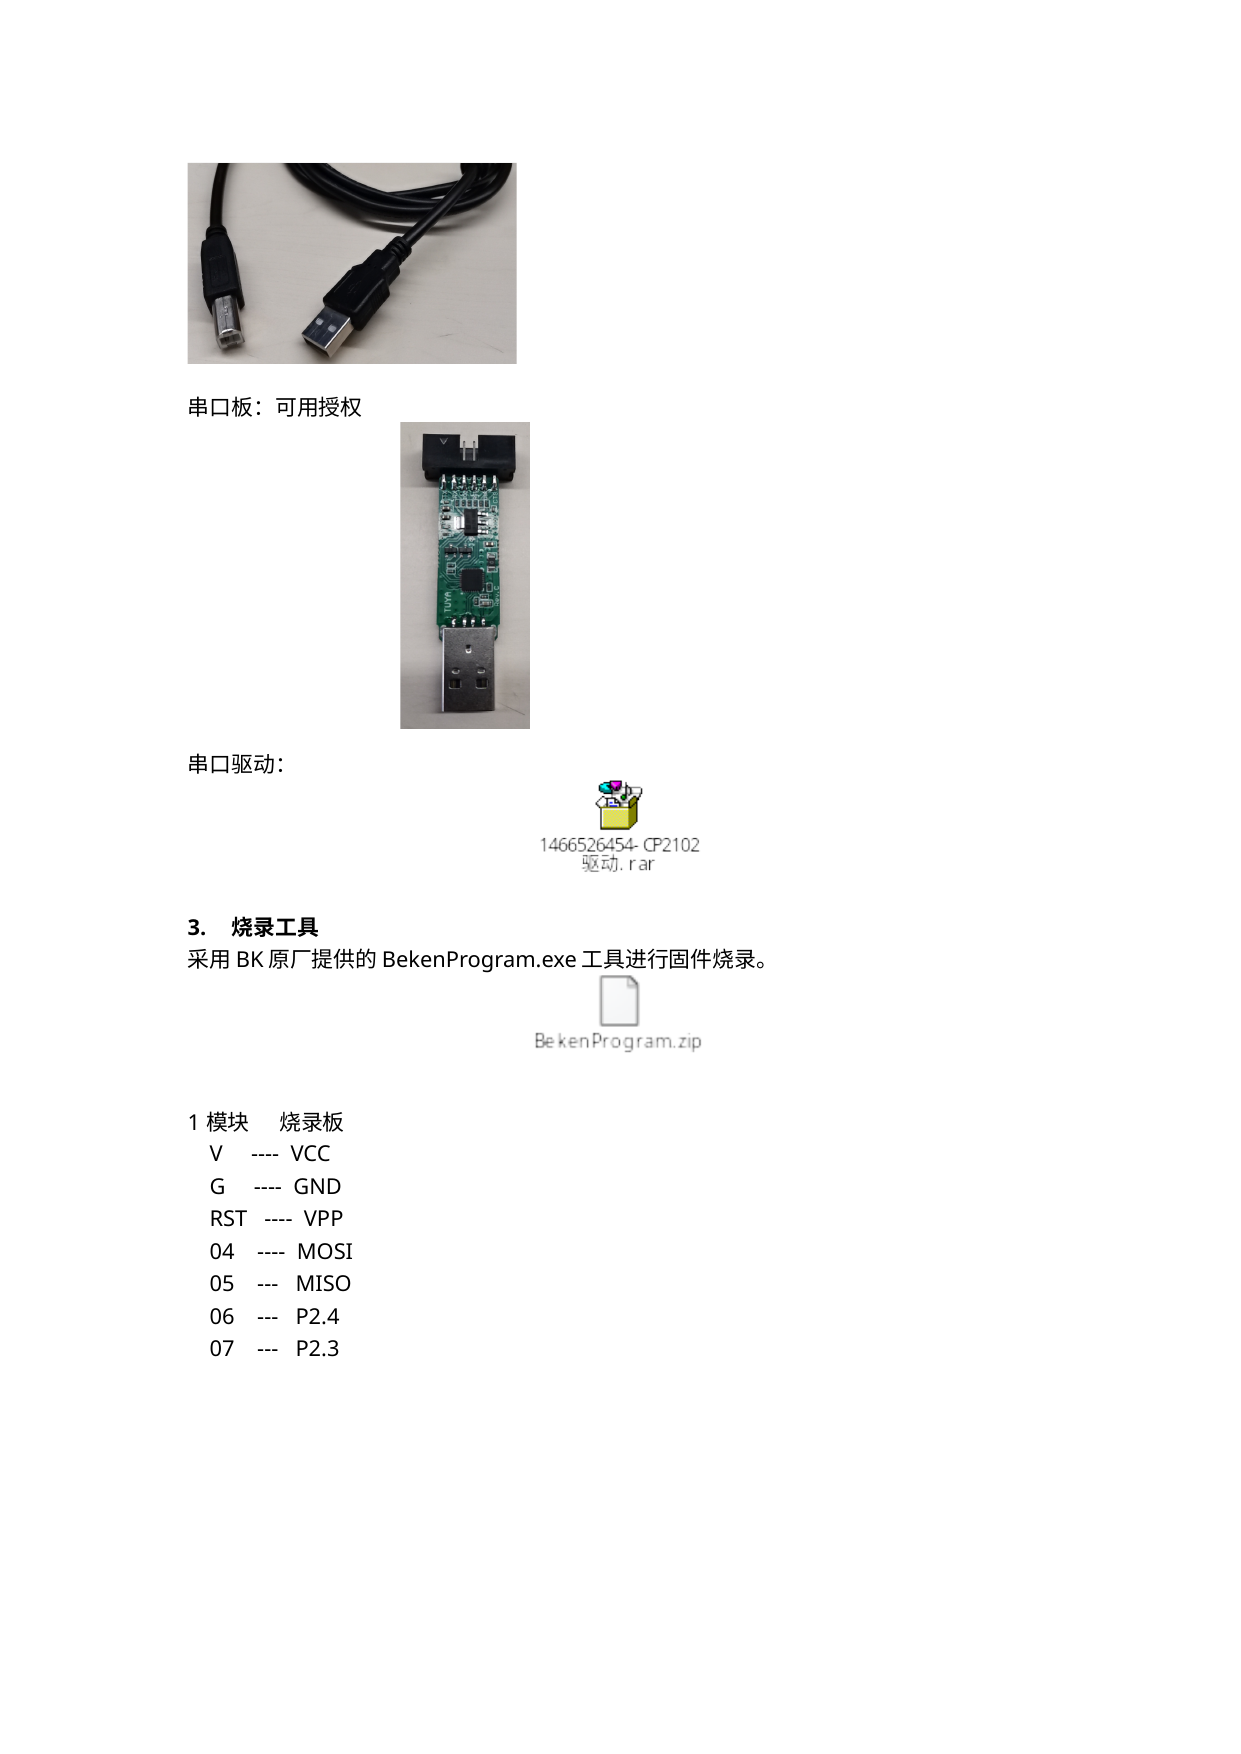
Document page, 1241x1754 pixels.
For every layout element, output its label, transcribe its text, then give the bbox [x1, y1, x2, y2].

text G ---- GND [187, 1169, 1053, 1202]
text 04 ---- MOSI [187, 1234, 1053, 1267]
text RST ---- VPP [187, 1202, 1053, 1234]
text 05 --- MISO [187, 1267, 1053, 1299]
text 采用BK原厂提供的BekenProgram.exe工具进行固件烧录。 [187, 942, 1053, 974]
picture [400, 422, 530, 729]
text 1 模块 烧录板 [187, 1104, 1053, 1137]
text V ---- VCC [187, 1137, 1053, 1169]
text 06 --- P2.4 [187, 1299, 1053, 1332]
text 串口驱动： [187, 747, 1053, 779]
text 串口板：可用授权 [187, 389, 1053, 422]
picture [187, 162, 517, 364]
list 烧录工具 [187, 909, 1053, 942]
text 07 --- P2.3 [187, 1332, 1053, 1364]
